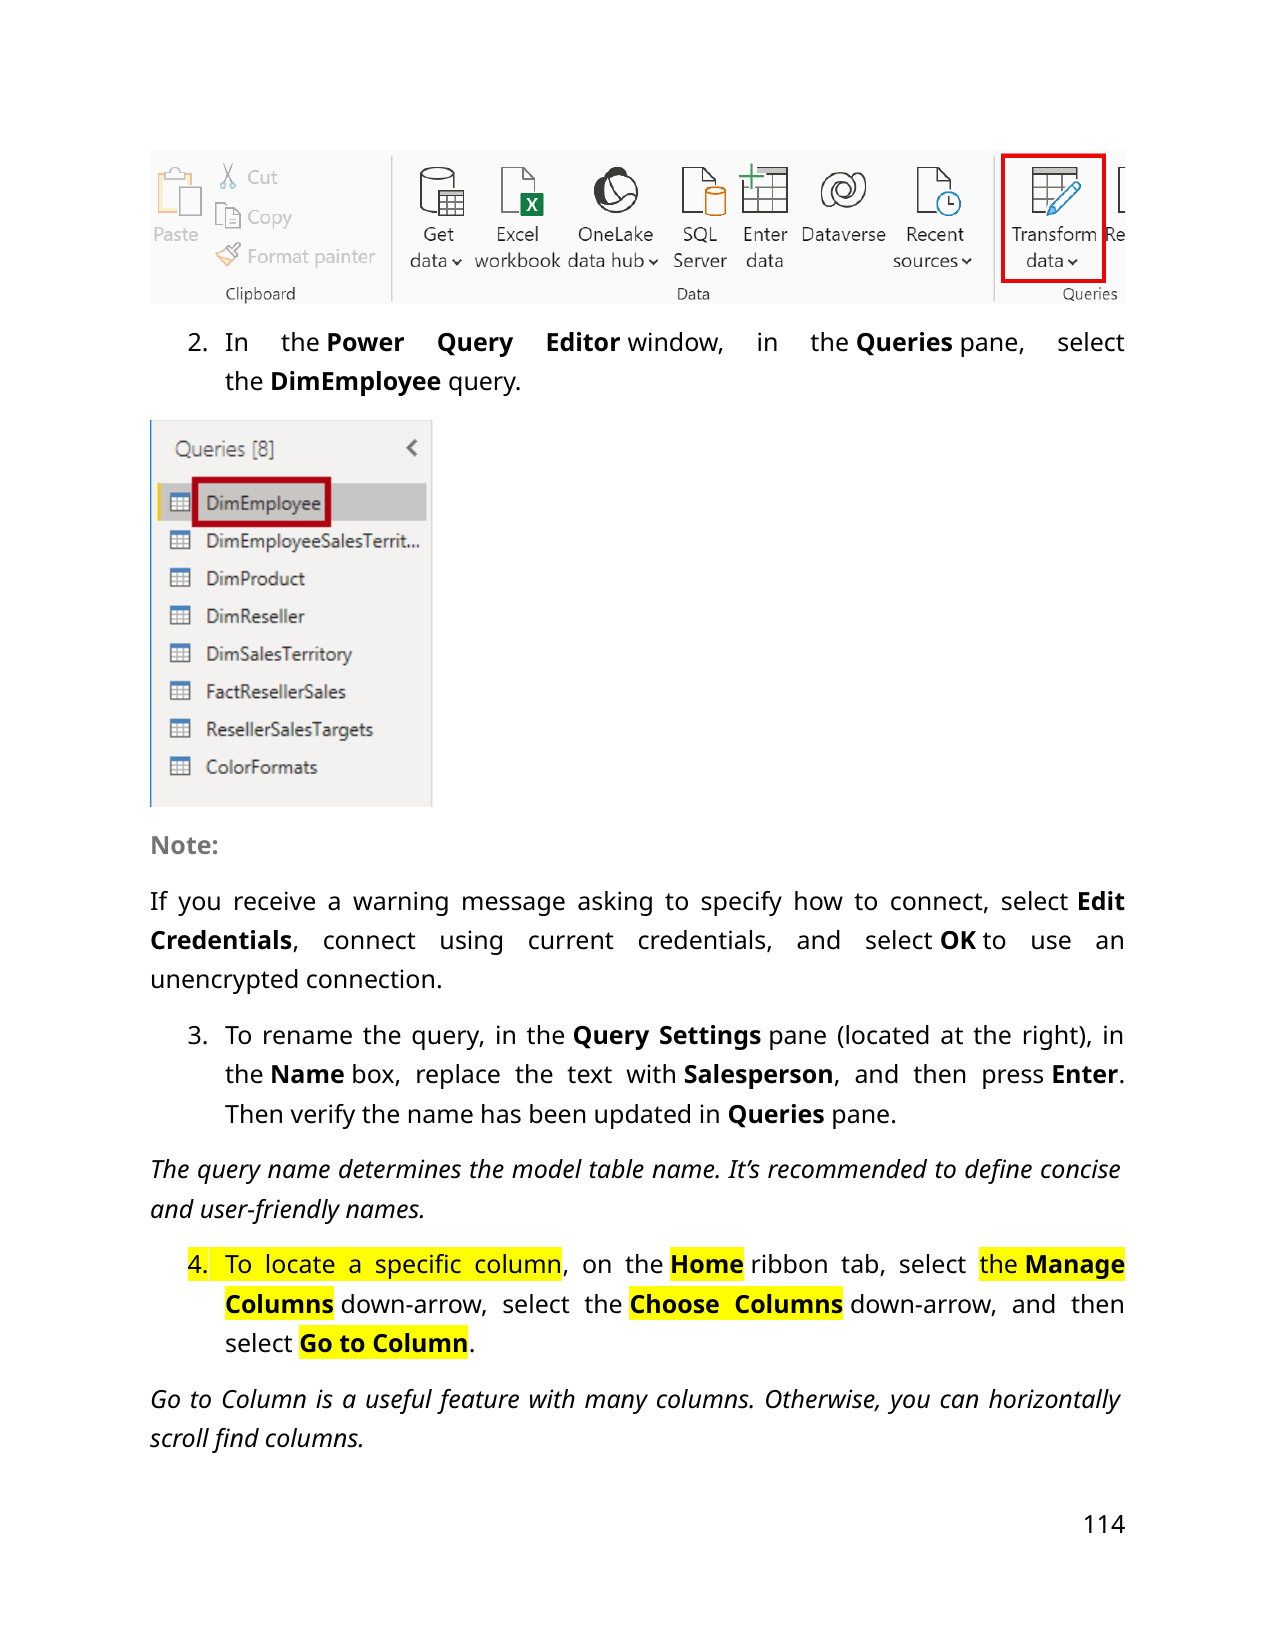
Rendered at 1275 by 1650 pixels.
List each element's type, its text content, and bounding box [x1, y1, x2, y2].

list To locate a specific column, on the Home ribbon tab, select the Manage Columns down-arrow, select the Choose Columns down-arrow, and then select Go to Column. [187, 1247, 1125, 1359]
text The query name determines the model table name. It’s recommended to define concise and user-friendly names. [150, 1152, 1125, 1225]
text If you receive a warning message asking to specify how to connect, select Edit Credentials, connect using current credentials, and select OK to use an unencrypted connection. [150, 884, 1125, 996]
list To rename the query, in the Query Settings pane (located at the right), in the Name box, replace the text with Salesperson, and then press Enter. Then verify the name has been updated in Queries pane. [187, 1018, 1125, 1130]
text Go to Column is a useful feature with many columns. Otherwise, you can horizontally scroll find columns. [150, 1381, 1125, 1454]
text Note: [150, 828, 1125, 862]
picture [150, 420, 433, 807]
picture [150, 150, 1125, 304]
list In the Power Query Editor window, in the Queries pane, select the DimEmployee query. [187, 325, 1125, 398]
